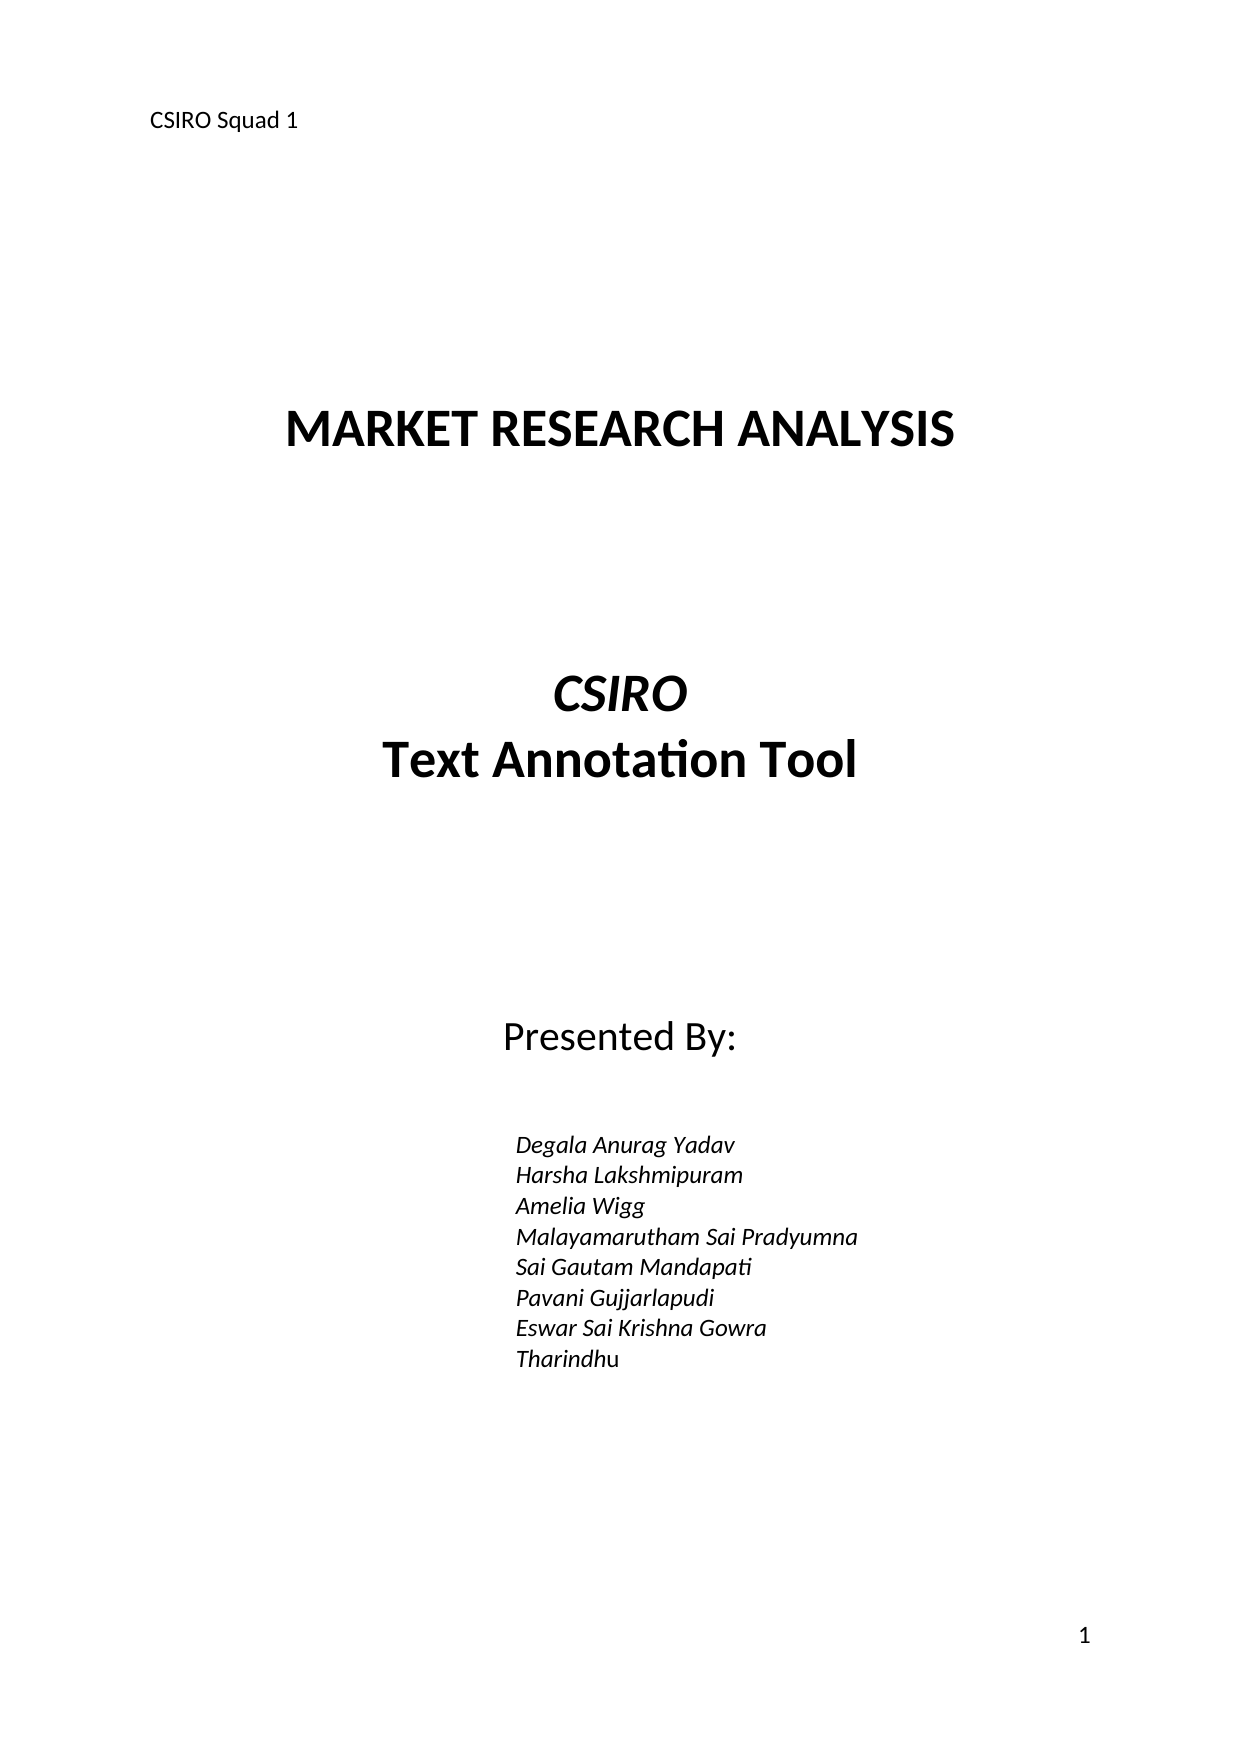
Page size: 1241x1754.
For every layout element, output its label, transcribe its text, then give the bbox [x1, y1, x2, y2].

text Text Annotation Tool [150, 725, 1090, 791]
text CSIRO [150, 659, 1090, 725]
text Presented By: [150, 1010, 1090, 1061]
text MARKET RESEARCH ANALYSIS [150, 394, 1090, 460]
